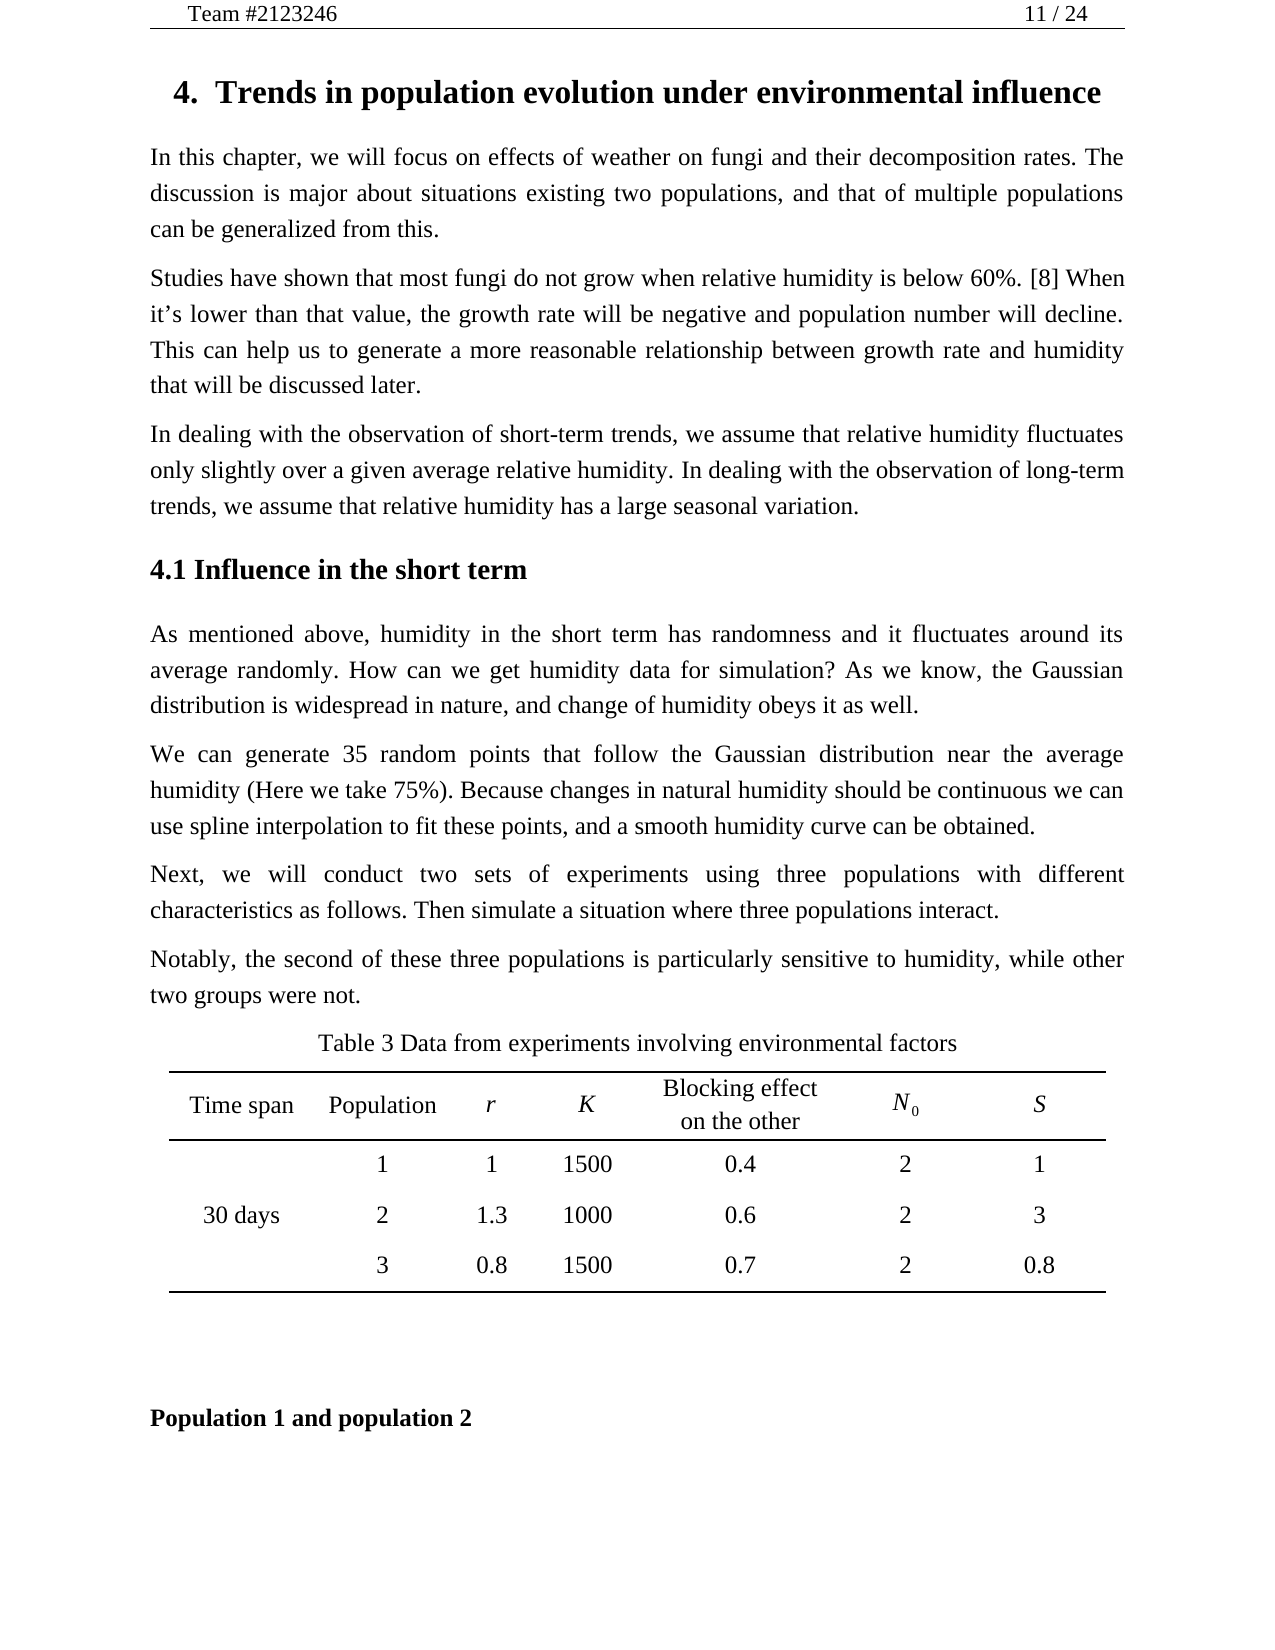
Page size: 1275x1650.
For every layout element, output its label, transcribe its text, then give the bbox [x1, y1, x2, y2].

table_cell 2 [314, 1190, 451, 1241]
table_cell 0.7 [642, 1241, 838, 1291]
table_header [533, 1073, 642, 1139]
table_header [972, 1073, 1106, 1139]
table_cell 0.8 [972, 1241, 1106, 1291]
table_cell 0.4 [642, 1141, 838, 1190]
text Next, we will conduct two sets of experiments using three populations with different characteristics as follows. Then simulate a situation where three populations interact. [150, 859, 1125, 924]
text In this chapter, we will focus on effects of weather on fungi and their decomposition rates. The discussion is major about situations existing two populations, and that of multiple populations can be generalized from this. [150, 142, 1125, 243]
table_header [839, 1073, 972, 1139]
table_cell 2 [839, 1141, 972, 1190]
table_cell 0.8 [451, 1241, 532, 1291]
table_cell 1.3 [451, 1190, 532, 1241]
table_cell 2 [839, 1190, 972, 1241]
subtitle 4.1 Influence in the short term [150, 552, 1125, 585]
table_header Time span [169, 1073, 314, 1139]
text Notably, the second of these three populations is particularly sensitive to humidity, while other two groups were not. [150, 944, 1125, 1008]
table_cell 30 days [169, 1141, 314, 1291]
text Studies have shown that most fungi do not grow when relative humidity is below 60%. [8] When it’s lower than that value, the growth rate will be negative and population number will decline. This can help us to generate a more reasonable relationship between growth rate and humidity that will be discussed later. [150, 263, 1125, 399]
table_cell 1 [314, 1141, 451, 1190]
text Table 3 Data from experiments involving environmental factors [150, 1028, 1125, 1057]
table_header [451, 1073, 532, 1139]
table_cell 1000 [533, 1190, 642, 1241]
table_cell 3 [972, 1190, 1106, 1241]
text Population 1 and population 2 [150, 1403, 1125, 1431]
table_cell 2 [839, 1241, 972, 1291]
text We can generate 35 random points that follow the Gaussian distribution near the average humidity (Here we take 75%). Because changes in natural humidity should be continuous we can use spline interpolation to fit these points, and a smooth humidity curve can be obtained. [150, 739, 1125, 840]
table_cell 3 [314, 1241, 451, 1291]
subtitle 4. Trends in population evolution under environmental influence [150, 72, 1125, 111]
table_header Population [314, 1073, 451, 1139]
table_header Blocking effect on the other [642, 1073, 838, 1139]
table_cell 1500 [533, 1141, 642, 1190]
table_cell 0.6 [642, 1190, 838, 1241]
table_cell 1 [972, 1141, 1106, 1190]
text As mentioned above, humidity in the short term has randomness and it fluctuates around its average randomly. How can we get humidity data for simulation? As we know, the Gaussian distribution is widespread in nature, and change of humidity obeys it as well. [150, 619, 1125, 719]
table_cell 1 [451, 1141, 532, 1190]
text In dealing with the observation of short-term trends, we assume that relative humidity fluctuates only slightly over a given average relative humidity. In dealing with the observation of long-term trends, we assume that relative humidity has a large seasonal variation. [150, 419, 1125, 520]
table_cell 1500 [533, 1241, 642, 1291]
